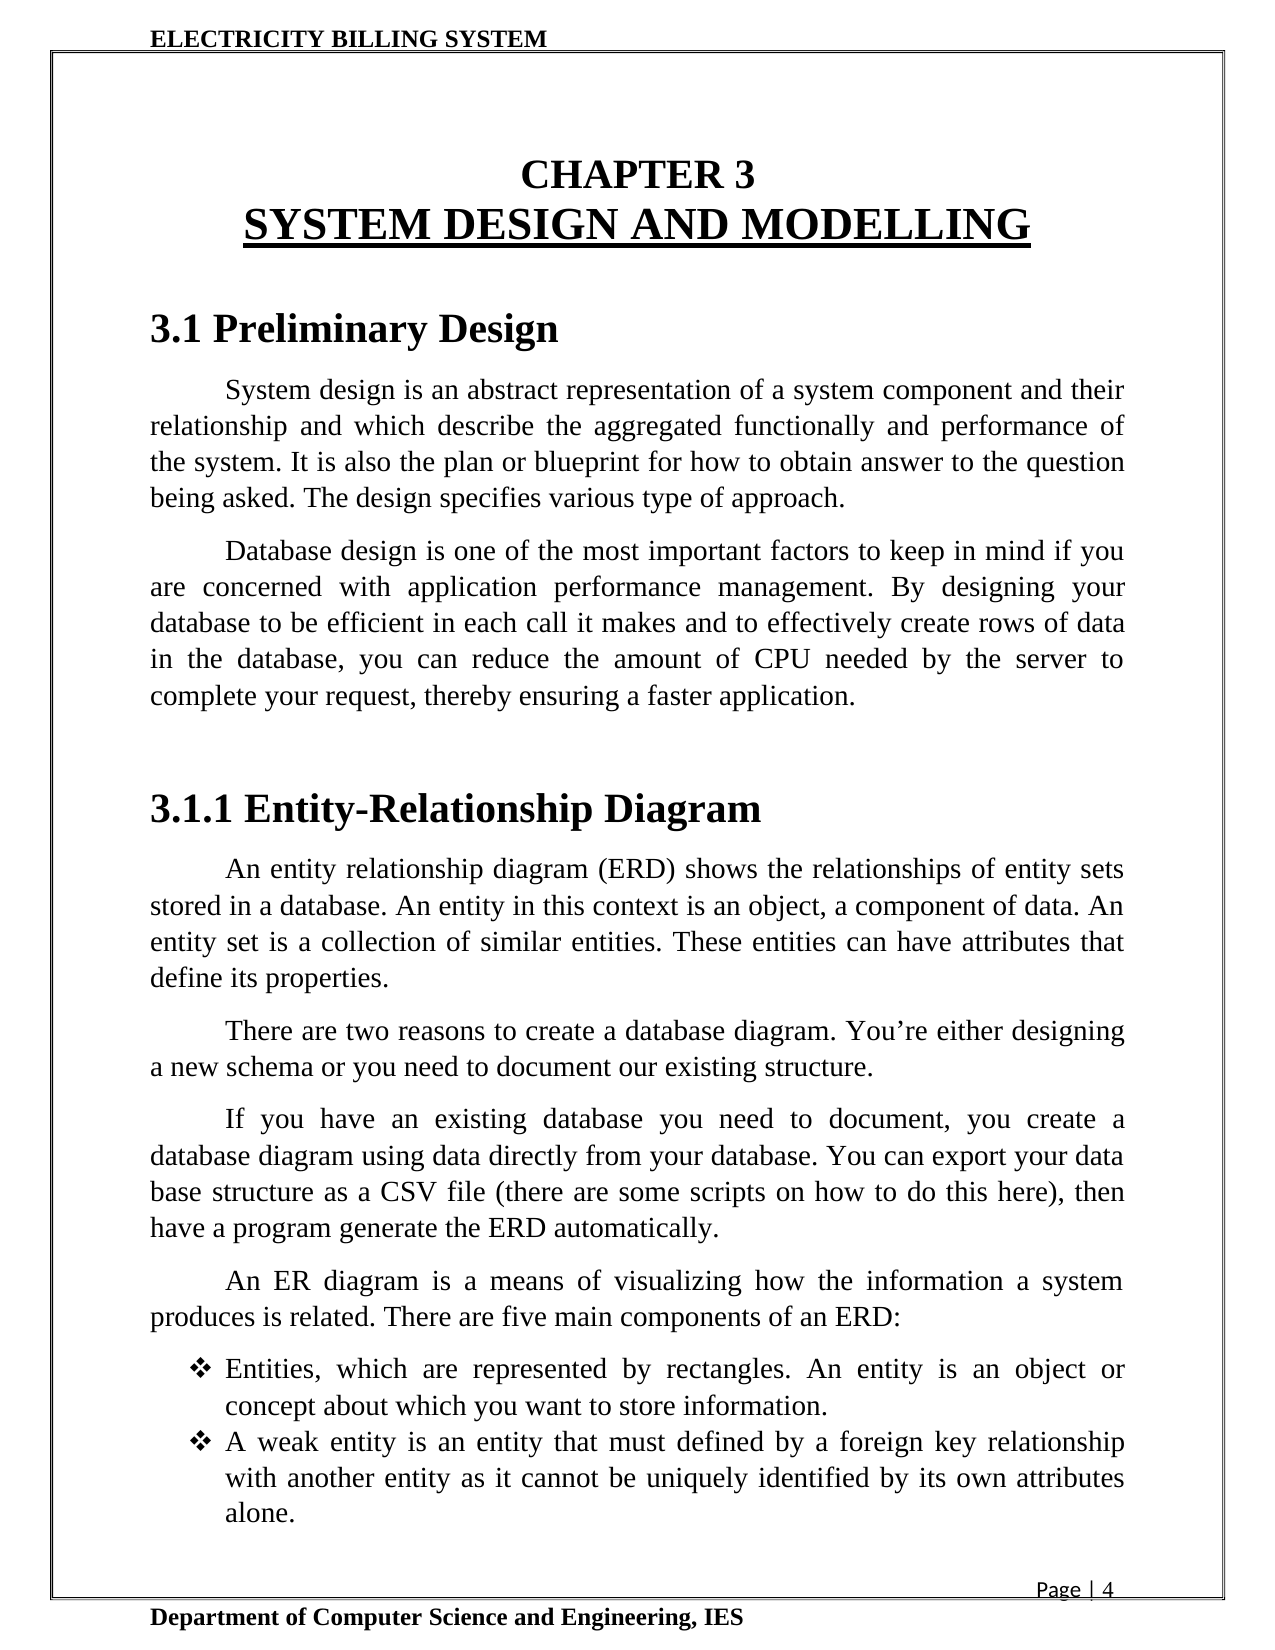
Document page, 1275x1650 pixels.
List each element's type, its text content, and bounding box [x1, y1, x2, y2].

text System design is an abstract representation of a system component and their relationship and which describe the aggregated functionally and performance of the system. It is also the plan or blueprint for how to obtain answer to the question being asked. The design specifies various type of approach. [150, 372, 1125, 514]
subtitle SYSTEM DESIGN AND MODELLING [241, 198, 1033, 250]
text There are two reasons to create a database diagram. You’re either designing a new schema or you need to document our existing structure. [150, 1013, 1126, 1082]
text An entity relationship diagram (ERD) shows the relationships of entity sets stored in a database. An entity in this context is an object, a component of data. An entity set is a collection of similar entities. These entities can have attributes that define its properties. [150, 851, 1125, 993]
list A weak entity is an entity that must defined by a foreign key relationship with another entity as it cannot be uniquely identified by its own attributes alone. [187, 1424, 1125, 1529]
text If you have an existing database you need to document, you create a database diagram using data directly from your database. You can export your data base structure as a CSV file (there are some scripts on how to do this here), then have a program generate the ERD automatically. [150, 1102, 1126, 1243]
text An ER diagram is a means of visualizing how the information a system produces is related. There are five main components of an ERD: [150, 1263, 1124, 1332]
subtitle Entity-Relationship Diagram [150, 783, 1171, 831]
list Entities, which are represented by rectangles. An entity is an object or concept about which you want to store information. [187, 1352, 1125, 1421]
text Database design is one of the most important factors to keep in mind if you are concerned with application performance management. By designing your database to be efficient in each call it makes and to effectively create rows of data in the database, you can reduce the amount of CPU needed by the server to complete your request, thereby ensuring a faster application. [150, 533, 1125, 711]
subtitle Preliminary Design [150, 303, 1171, 351]
text CHAPTER 3 [241, 150, 1034, 198]
